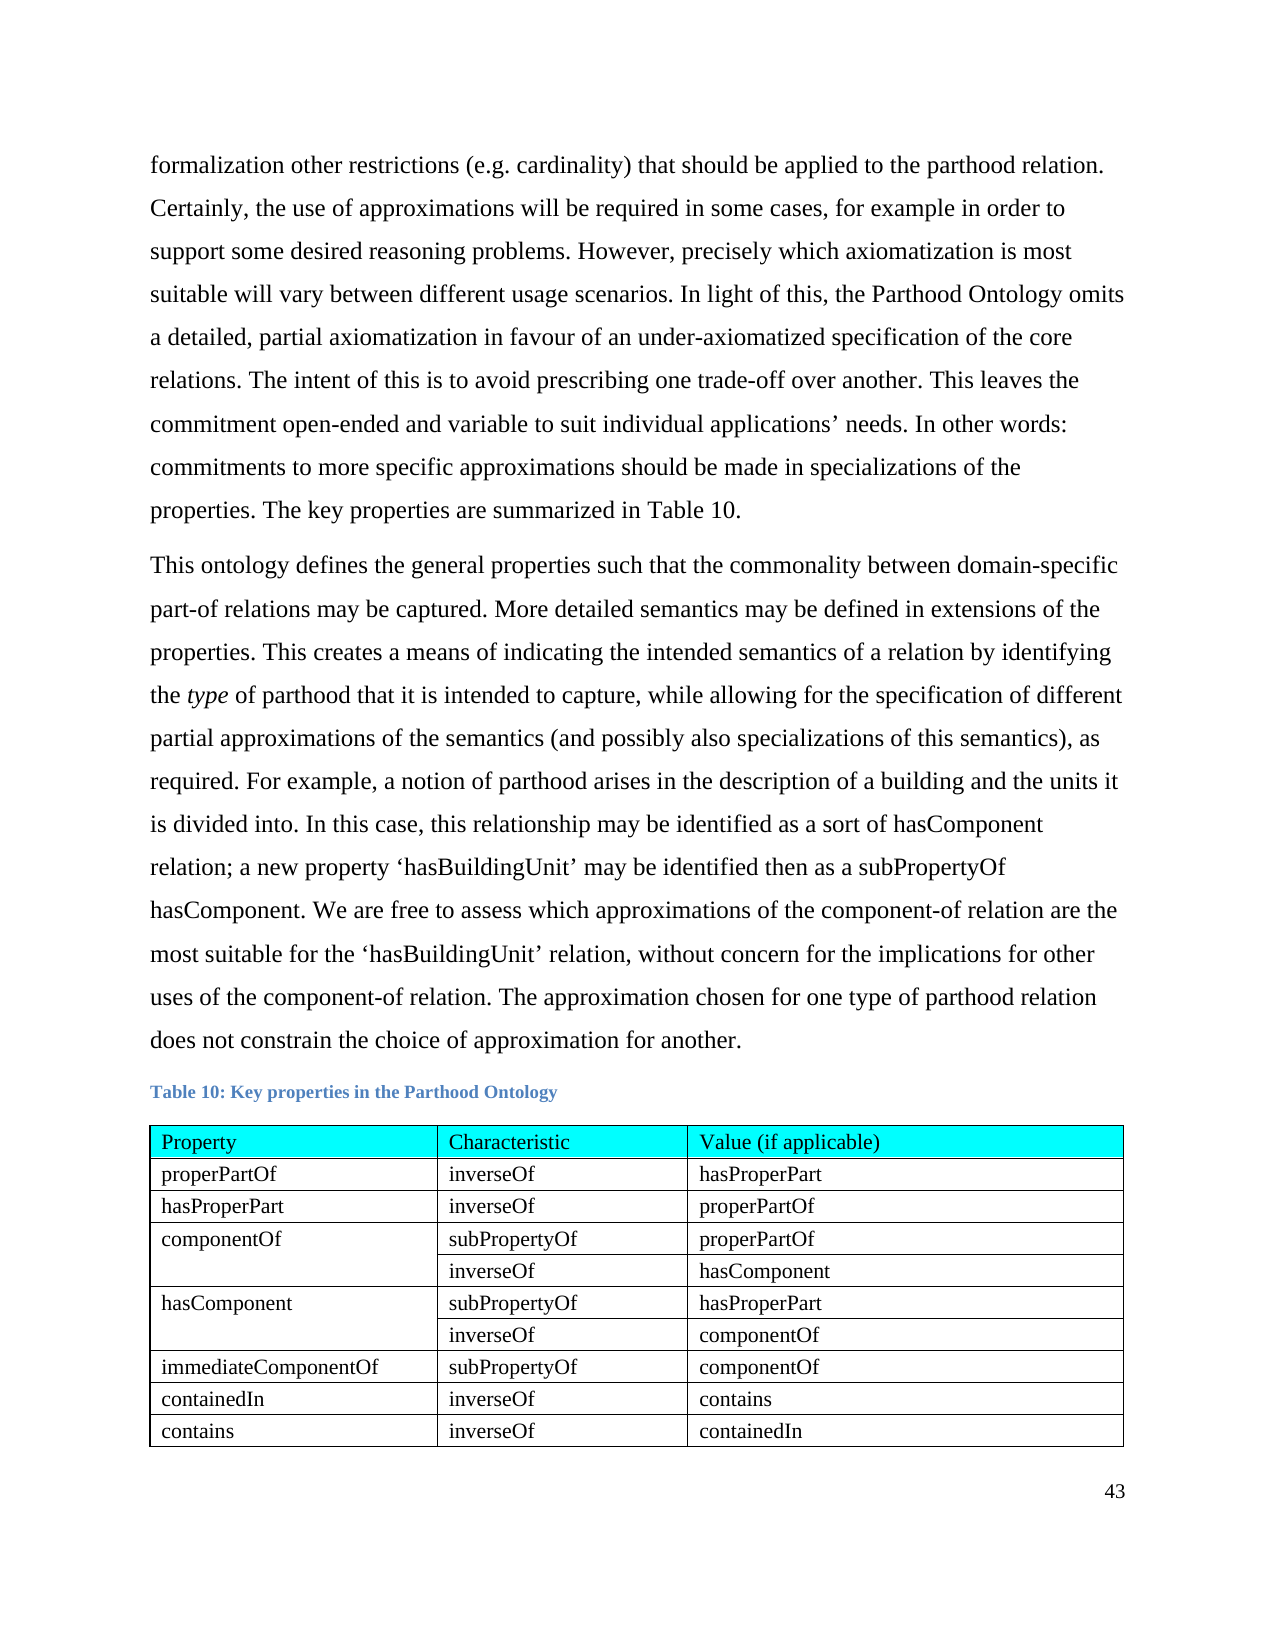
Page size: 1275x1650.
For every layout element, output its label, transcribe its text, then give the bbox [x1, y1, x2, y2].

table_cell componentOf [688, 1319, 1123, 1350]
table_cell containedIn [688, 1415, 1123, 1446]
table_cell containedIn [151, 1383, 437, 1414]
table_header Property [151, 1126, 437, 1157]
table_cell hasProperPart [688, 1287, 1123, 1318]
text Table 10: Key properties in the Parthood Ontology [150, 1081, 1125, 1102]
table_cell inverseOf [438, 1159, 687, 1189]
table_cell hasProperPart [151, 1191, 437, 1222]
table_cell subPropertyOf [438, 1287, 687, 1318]
table_cell componentOf [151, 1223, 437, 1286]
table_cell hasComponent [151, 1287, 437, 1350]
table_cell properPartOf [151, 1159, 437, 1189]
text This ontology defines the general properties such that the commonality between domain-specific part-of relations may be captured. More detailed semantics may be defined in extensions of the properties. This creates a means of indicating the intended semantics of a relation by identifying the type of parthood that it is intended to capture, while allowing for the specification of different partial approximations of the semantics (and possibly also specializations of this semantics), as required. For example, a notion of parthood arises in the description of a building and the units it is divided into. In this case, this relationship may be identified as a sort of hasComponent relation; a new property ‘hasBuildingUnit’ may be identified then as a subPropertyOf hasComponent. We are free to assess which approximations of the component-of relation are the most suitable for the ‘hasBuildingUnit’ relation, without concern for the implications for other uses of the component-of relation. The approximation chosen for one type of parthood relation does not constrain the choice of approximation for another. [150, 551, 1125, 1054]
table_cell inverseOf [438, 1255, 687, 1286]
table_cell subPropertyOf [438, 1223, 687, 1254]
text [150, 150, 1125, 524]
table_header Characteristic [438, 1126, 687, 1157]
table_cell contains [688, 1383, 1123, 1414]
table_cell hasProperPart [688, 1159, 1123, 1189]
table_cell immediateComponentOf [151, 1351, 437, 1382]
table_cell subPropertyOf [438, 1351, 687, 1382]
table_cell hasComponent [688, 1255, 1123, 1286]
table_cell inverseOf [438, 1415, 687, 1446]
table_cell inverseOf [438, 1319, 687, 1350]
table_cell contains [151, 1415, 437, 1446]
table_cell componentOf [688, 1351, 1123, 1382]
table_cell inverseOf [438, 1191, 687, 1222]
table_cell inverseOf [438, 1383, 687, 1414]
table_header Value (if applicable) [688, 1126, 1123, 1157]
table_cell properPartOf [688, 1223, 1123, 1254]
table_cell properPartOf [688, 1191, 1123, 1222]
